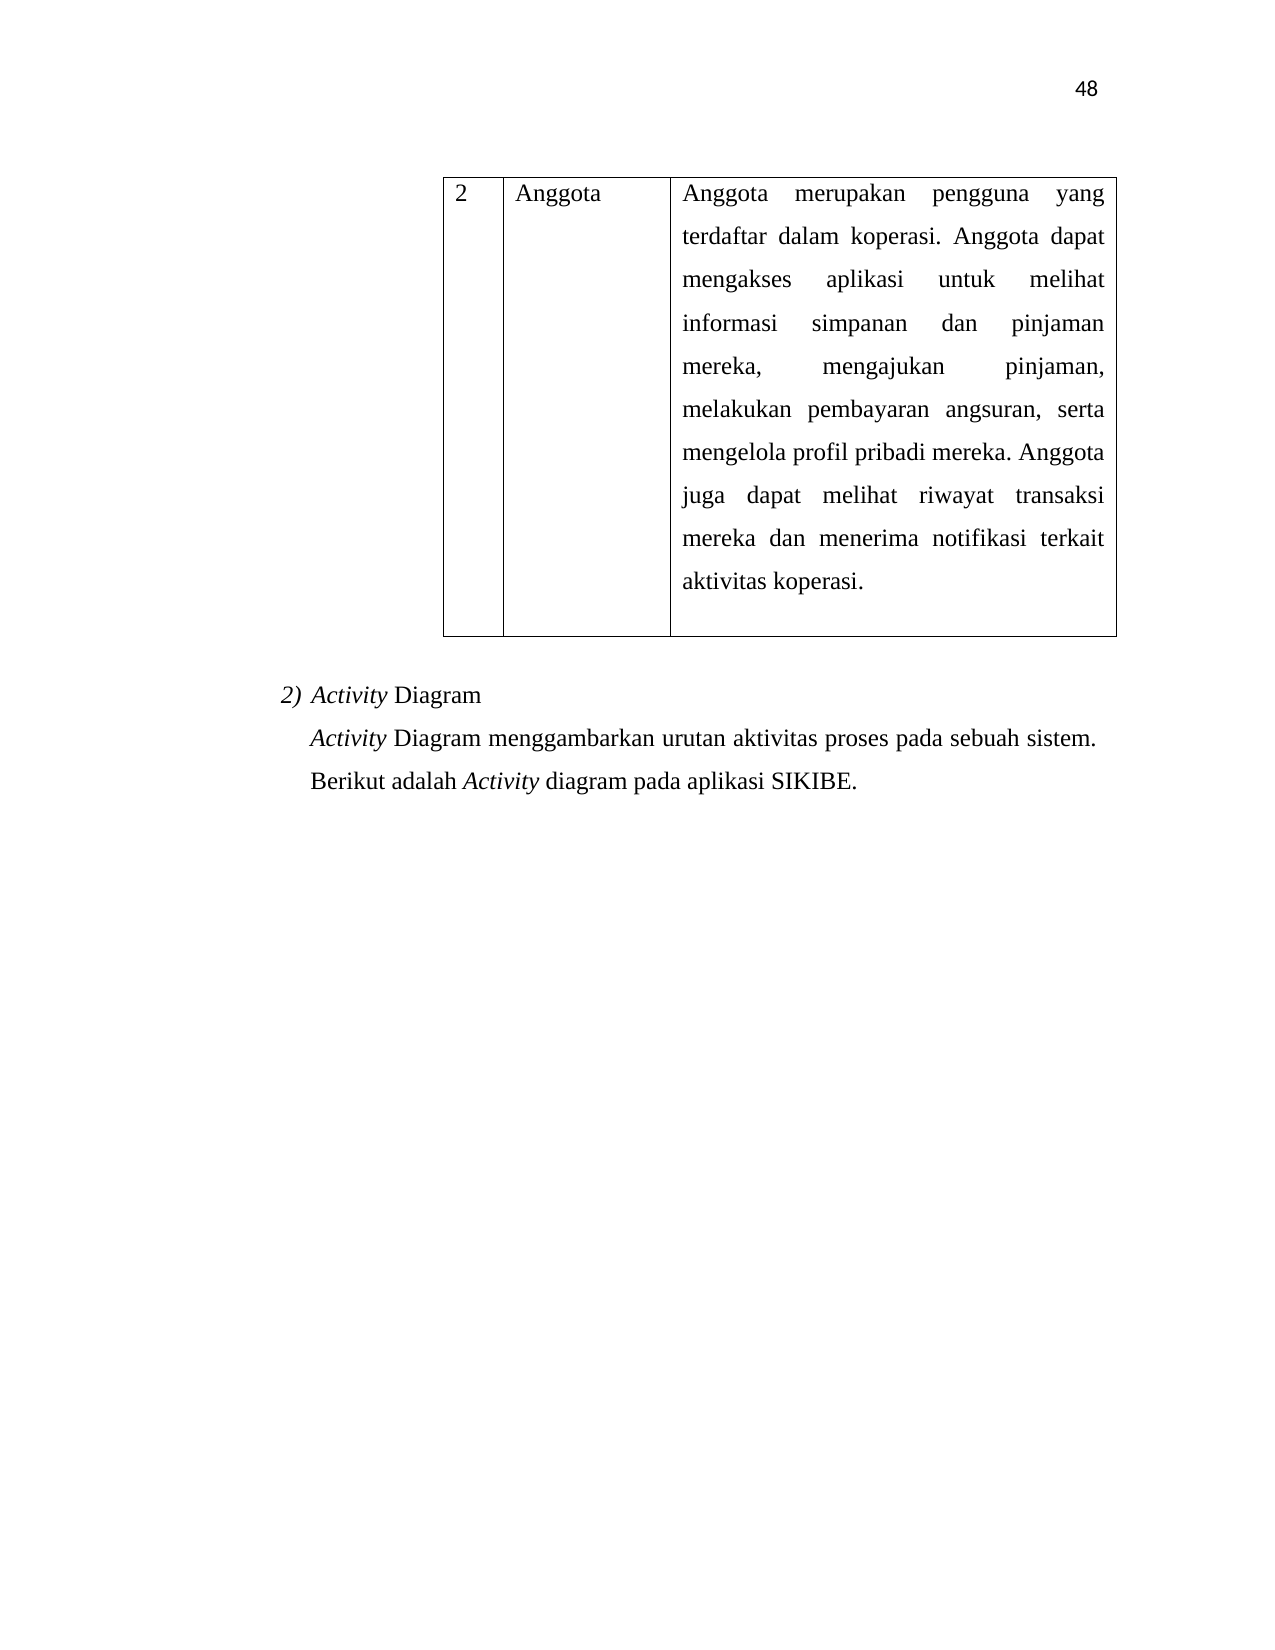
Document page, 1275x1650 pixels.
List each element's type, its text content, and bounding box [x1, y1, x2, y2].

list Activity Diagram menggambarkan urutan aktivitas proses pada sebuah sistem. Berikut adalah Activity diagram pada aplikasi SIKIBE. [310, 723, 1098, 795]
table_cell Anggota [504, 178, 670, 636]
table_cell 2 [444, 178, 503, 636]
list Activity Diagram [281, 680, 1098, 709]
table_cell Anggota merupakan pengguna yang terdaftar dalam koperasi. Anggota dapat mengakses aplikasi untuk melihat informasi simpanan dan pinjaman mereka, mengajukan pinjaman, melakukan pembayaran angsuran, serta mengelola profil pribadi mereka. Anggota juga dapat melihat riwayat transaksi mereka dan menerima notifikasi terkait aktivitas koperasi. [671, 178, 1116, 636]
